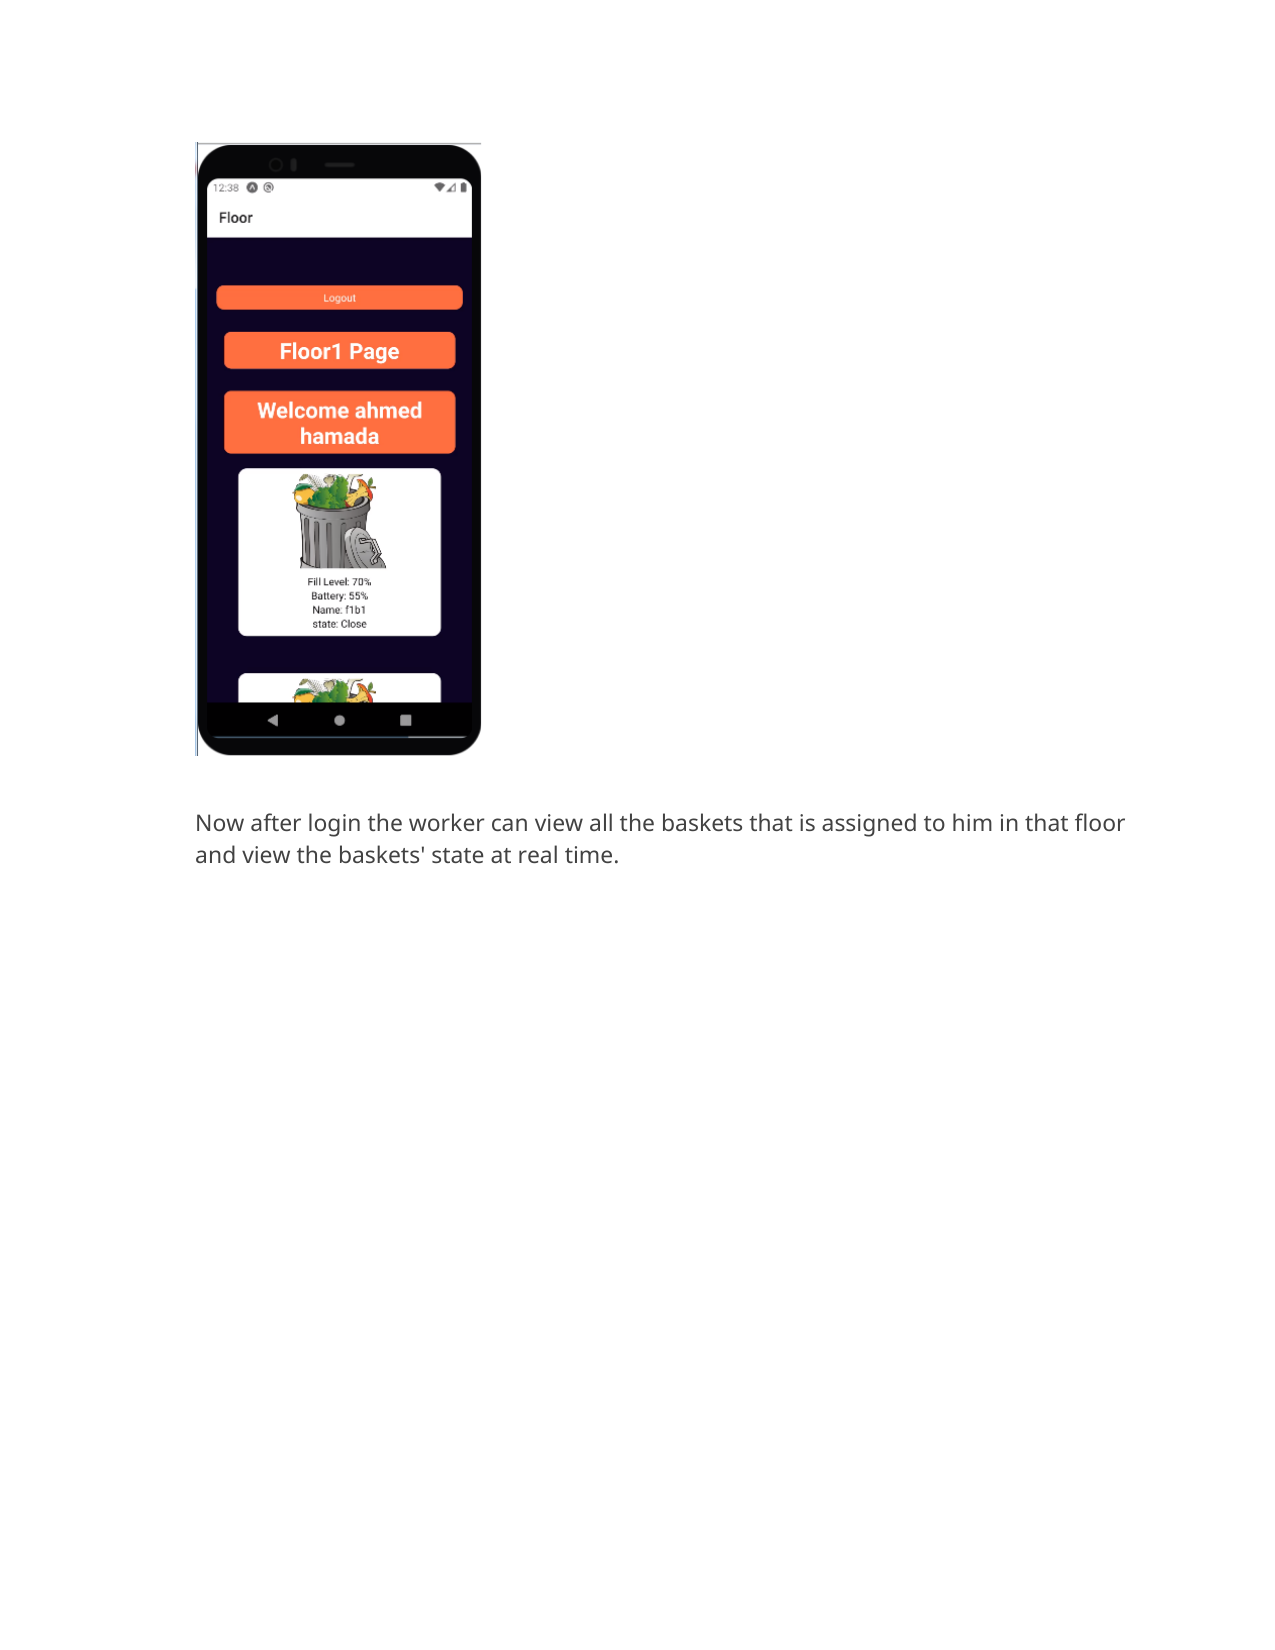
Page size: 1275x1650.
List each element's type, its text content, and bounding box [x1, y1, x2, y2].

picture [195, 142, 482, 756]
text Now after login the worker can view all the baskets that is assigned to him in that floor and view the baskets' state at real time. [195, 807, 1131, 870]
